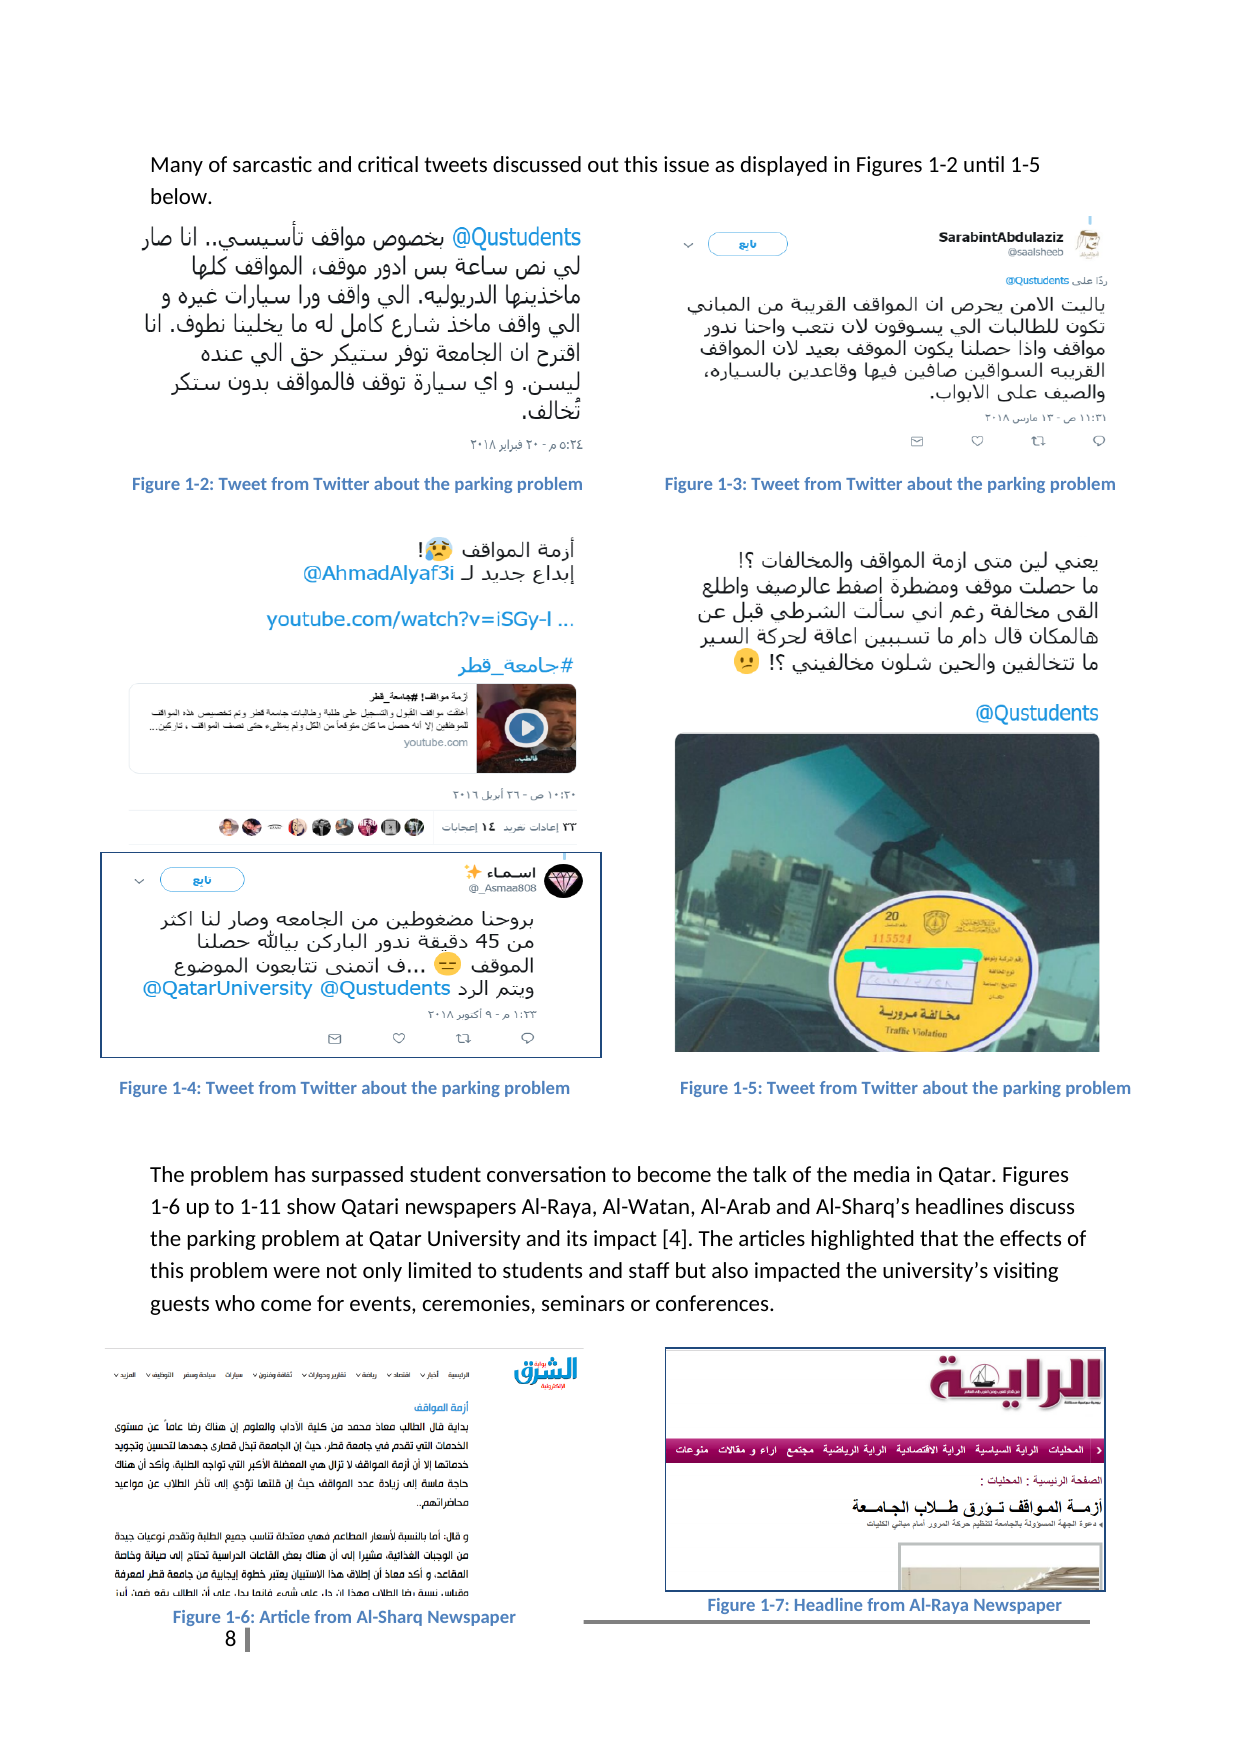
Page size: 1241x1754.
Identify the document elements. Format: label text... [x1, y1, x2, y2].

text The problem has surpassed student conversation to become the talk of the media in Qatar. Figures 1-6 up to 1-11 show Qatari newspapers Al-Raya, Al-Watan, Al-Arab and Al-Sharq’s headlines discuss the parking problem at Qatar University and its impact [4]. The articles highlighted that the effects of this problem were not only limited to students and staff but also impacted the university’s visiting guests who come for events, ceremonies, seminars or conferences. [150, 1160, 1090, 1317]
picture [102, 853, 600, 1057]
text Many of sarcastic and critical tweets discussed out this issue as displayed in Figures 1-2 until 1-5 below. [150, 150, 1090, 210]
picture [104, 533, 603, 850]
picture [104, 1348, 584, 1596]
picture [666, 1349, 1104, 1590]
picture [108, 216, 607, 463]
picture [653, 536, 1124, 1052]
picture [658, 216, 1129, 463]
